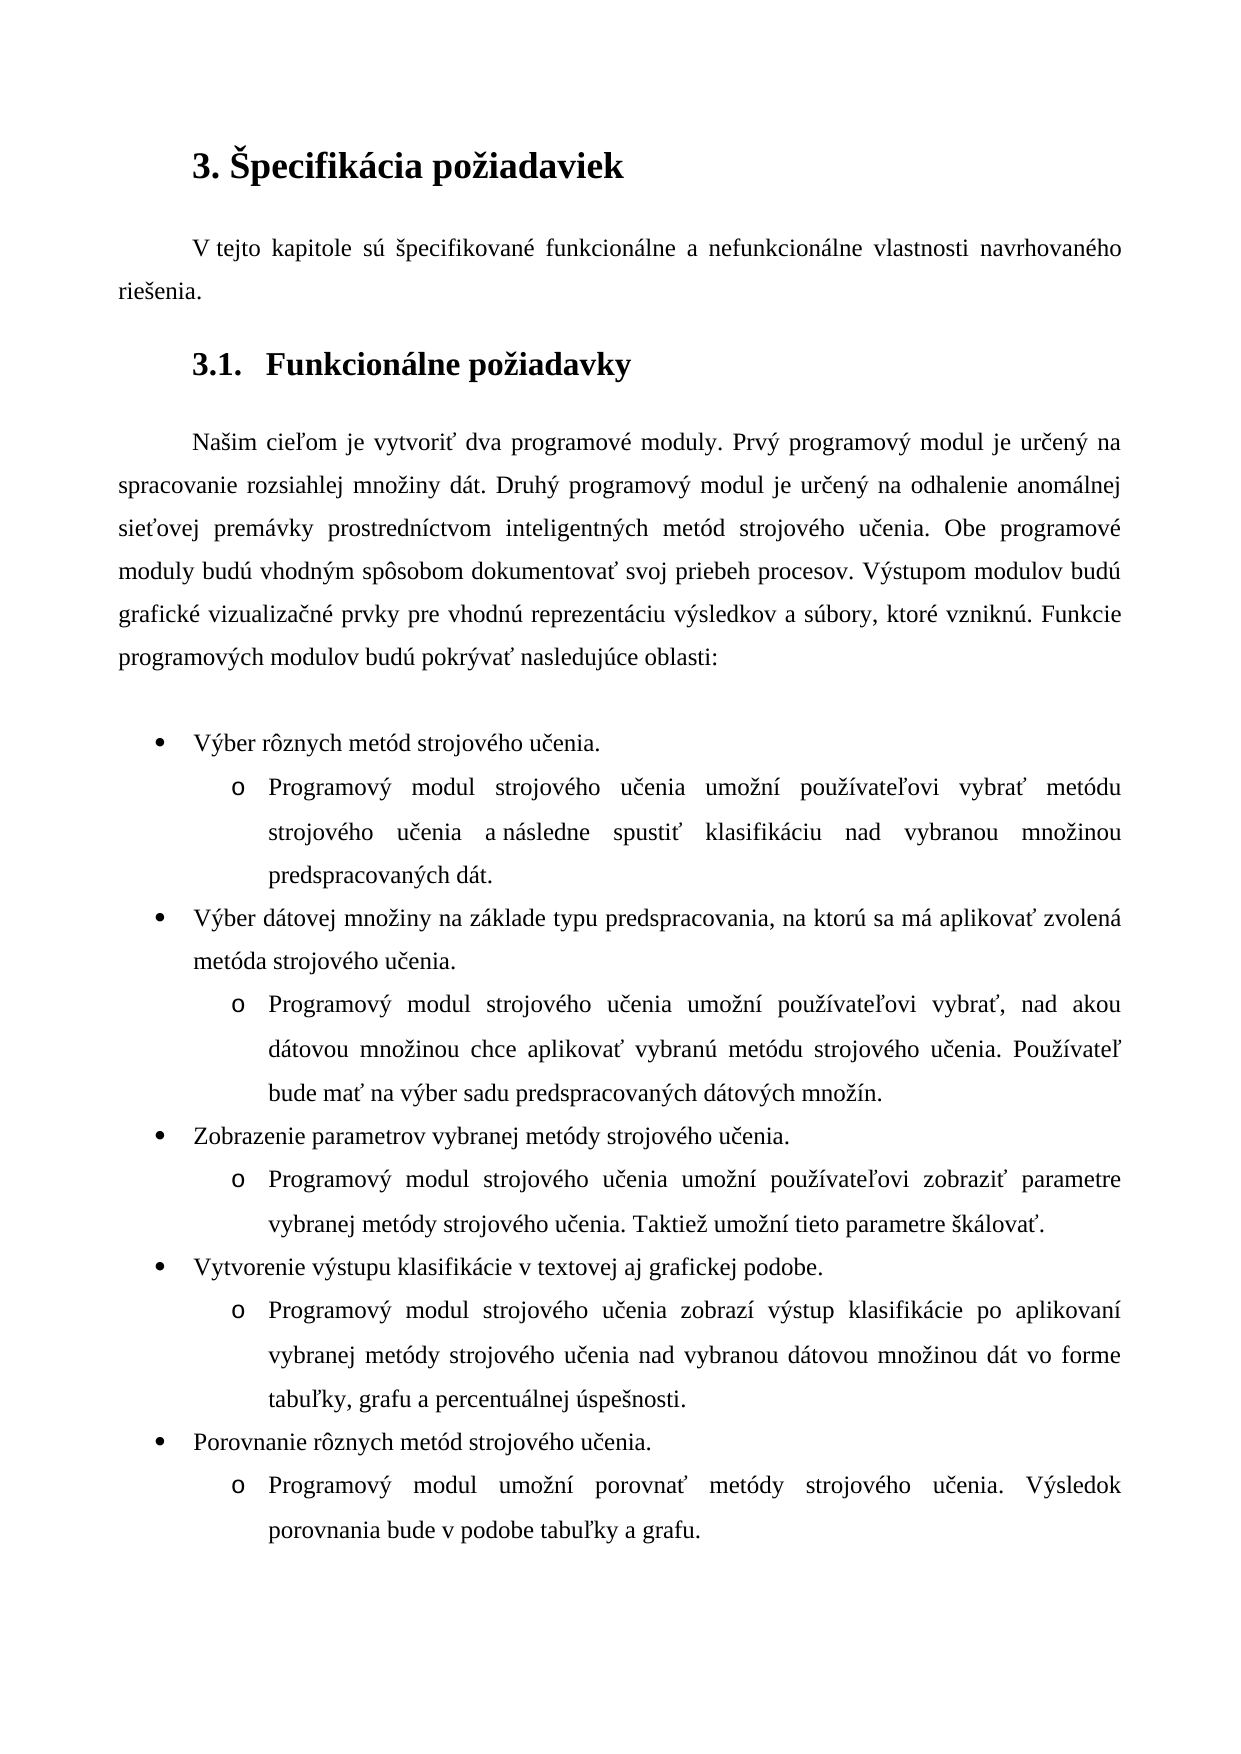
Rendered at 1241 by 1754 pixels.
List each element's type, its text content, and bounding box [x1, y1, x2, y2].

list Programový modul strojového učenia zobrazí výstup klasifikácie po aplikovaní vybranej metódy strojového učenia nad vybranou dátovou množinou dát vo forme tabuľky, grafu a percentuálnej úspešnosti. [231, 1295, 1122, 1412]
list Porovnanie rôznych metód strojového učenia. [156, 1427, 1122, 1456]
list Programový modul strojového učenia umožní používateľovi vybrať metódu strojového učenia a následne spustiť klasifikáciu nad vybranou množinou predspracovaných dát. [231, 772, 1122, 889]
text Našim cieľom je vytvoriť dva programové moduly. Prvý programový modul je určený na spracovanie rozsiahlej množiny dát. Druhý programový modul je určený na odhalenie anomálnej sieťovej premávky prostredníctvom inteligentných metód strojového učenia. Obe programové moduly budú vhodným spôsobom dokumentovať svoj priebeh procesov. Výstupom modulov budú grafické vizualizačné prvky pre vhodnú reprezentáciu výsledkov a súbory, ktoré vzniknú. Funkcie programových modulov budú pokrývať nasledujúce oblasti: [118, 427, 1122, 671]
list Vytvorenie výstupu klasifikácie v textovej aj grafickej podobe. [156, 1252, 1122, 1281]
list Programový modul strojového učenia umožní používateľovi zobraziť parametre vybranej metódy strojového učenia. Taktiež umožní tieto parametre škálovať. [231, 1164, 1122, 1238]
list Výber rôznych metód strojového učenia. [156, 728, 1122, 757]
subtitle Funkcionálne požiadavky [192, 344, 1122, 382]
subtitle Špecifikácia požiadaviek [192, 143, 1122, 186]
text V tejto kapitole sú špecifikované funkcionálne a nefunkcionálne vlastnosti navrhovaného riešenia. [118, 233, 1122, 305]
list Zobrazenie parametrov vybranej metódy strojového učenia. [156, 1121, 1122, 1149]
list Výber dátovej množiny na základe typu predspracovania, na ktorú sa má aplikovať zvolená metóda strojového učenia. [156, 903, 1122, 975]
list Programový modul strojového učenia umožní používateľovi vybrať, nad akou dátovou množinou chce aplikovať vybranú metódu strojového učenia. Používateľ bude mať na výber sadu predspracovaných dátových množín. [231, 989, 1122, 1106]
list Programový modul umožní porovnať metódy strojového učenia. Výsledok porovnania bude v podobe tabuľky a grafu. [231, 1470, 1122, 1544]
